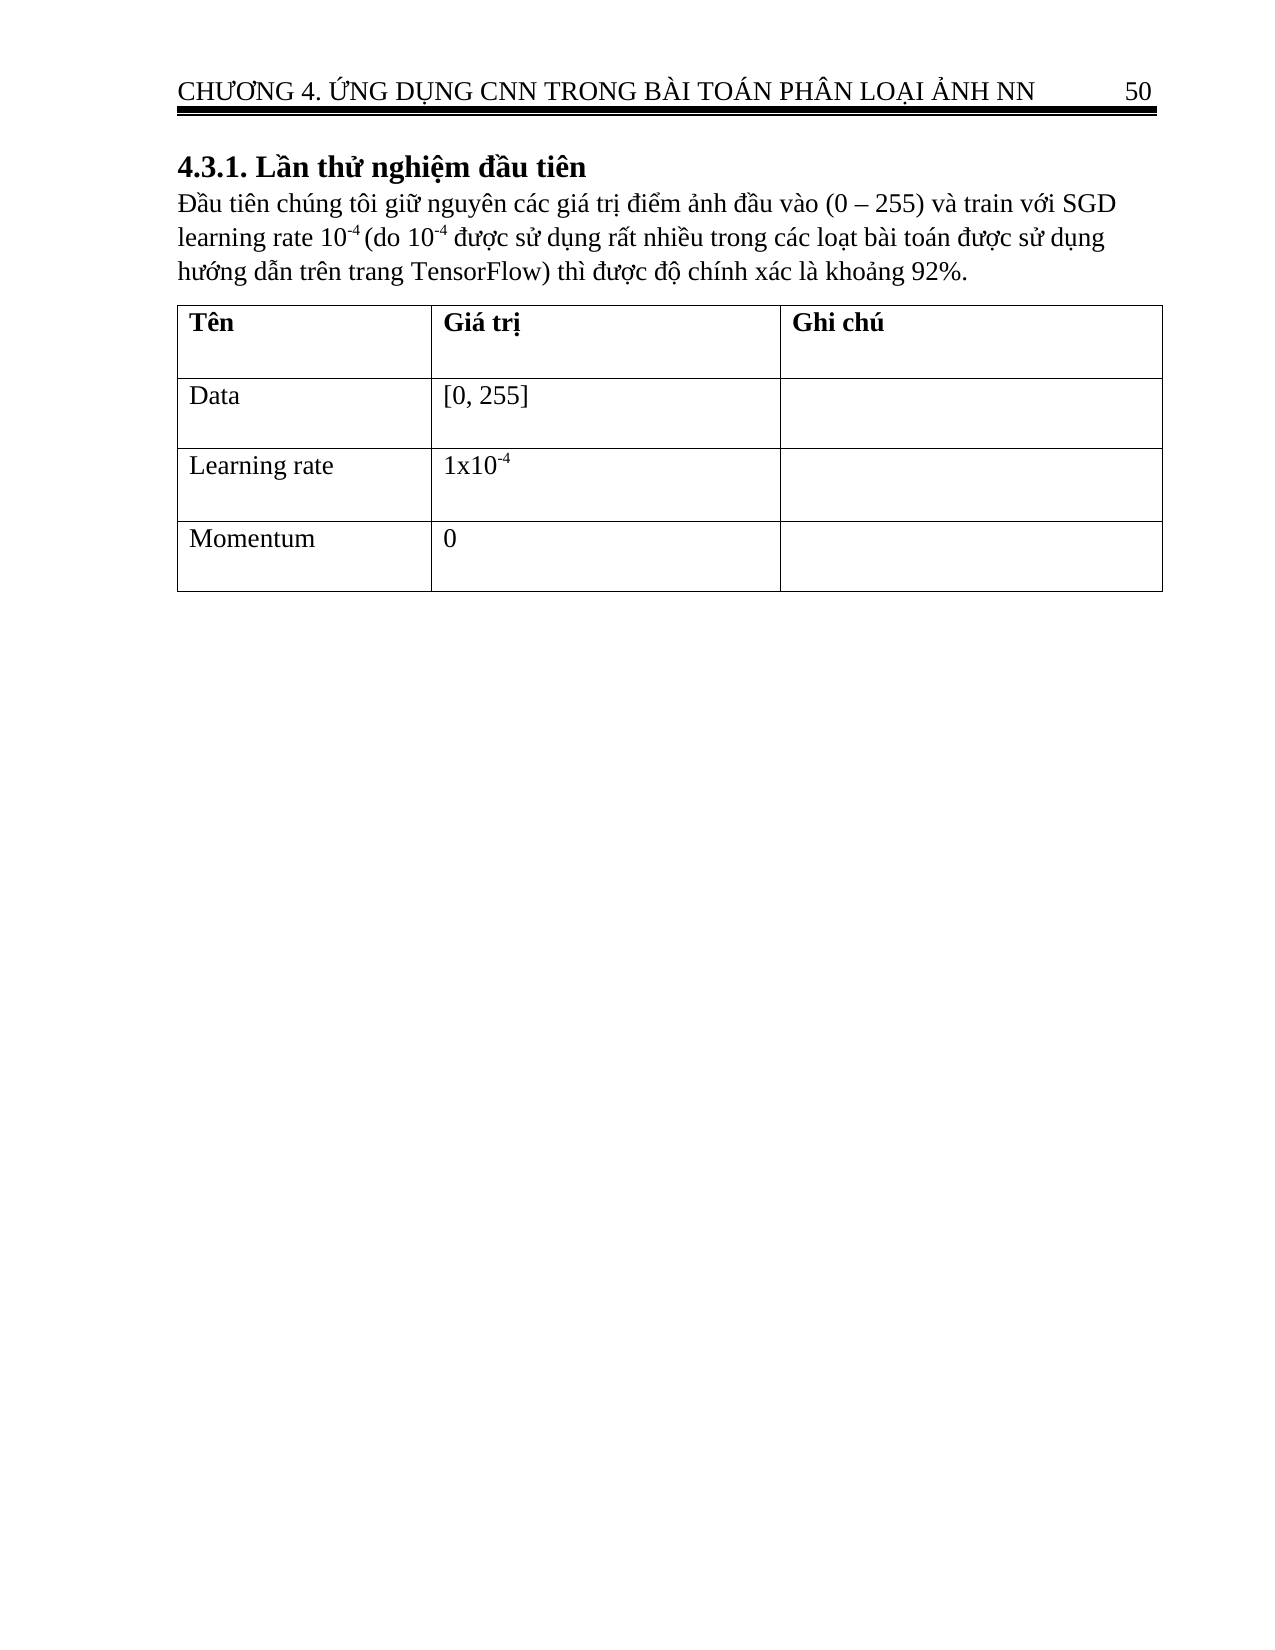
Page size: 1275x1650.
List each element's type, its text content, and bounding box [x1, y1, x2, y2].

table_cell 1x10-4 [432, 449, 780, 521]
table_header Tên [178, 306, 431, 378]
subtitle 4.3.1. Lần thử nghiệm đầu tiên [177, 149, 1157, 185]
table_cell [781, 522, 1162, 591]
table_cell Momentum [178, 522, 431, 591]
table_cell [0, 255] [432, 379, 780, 448]
table_cell 0 [432, 522, 780, 591]
table_cell [781, 449, 1162, 521]
table_header Giá trị [432, 306, 780, 378]
text Đầu tiên chúng tôi giữ nguyên các giá trị điểm ảnh đầu vào (0 – 255) và train với SGD learning rate 10-4 (do 10-4 được sử dụng rất nhiều trong các loạt bài toán được sử dụng hướng dẫn trên trang TensorFlow) thì được độ chính xác là khoảng 92%. [177, 187, 1157, 286]
table_cell [781, 379, 1162, 448]
table_cell Data [178, 379, 431, 448]
table_cell Learning rate [178, 449, 431, 521]
table_header Ghi chú [781, 306, 1162, 378]
